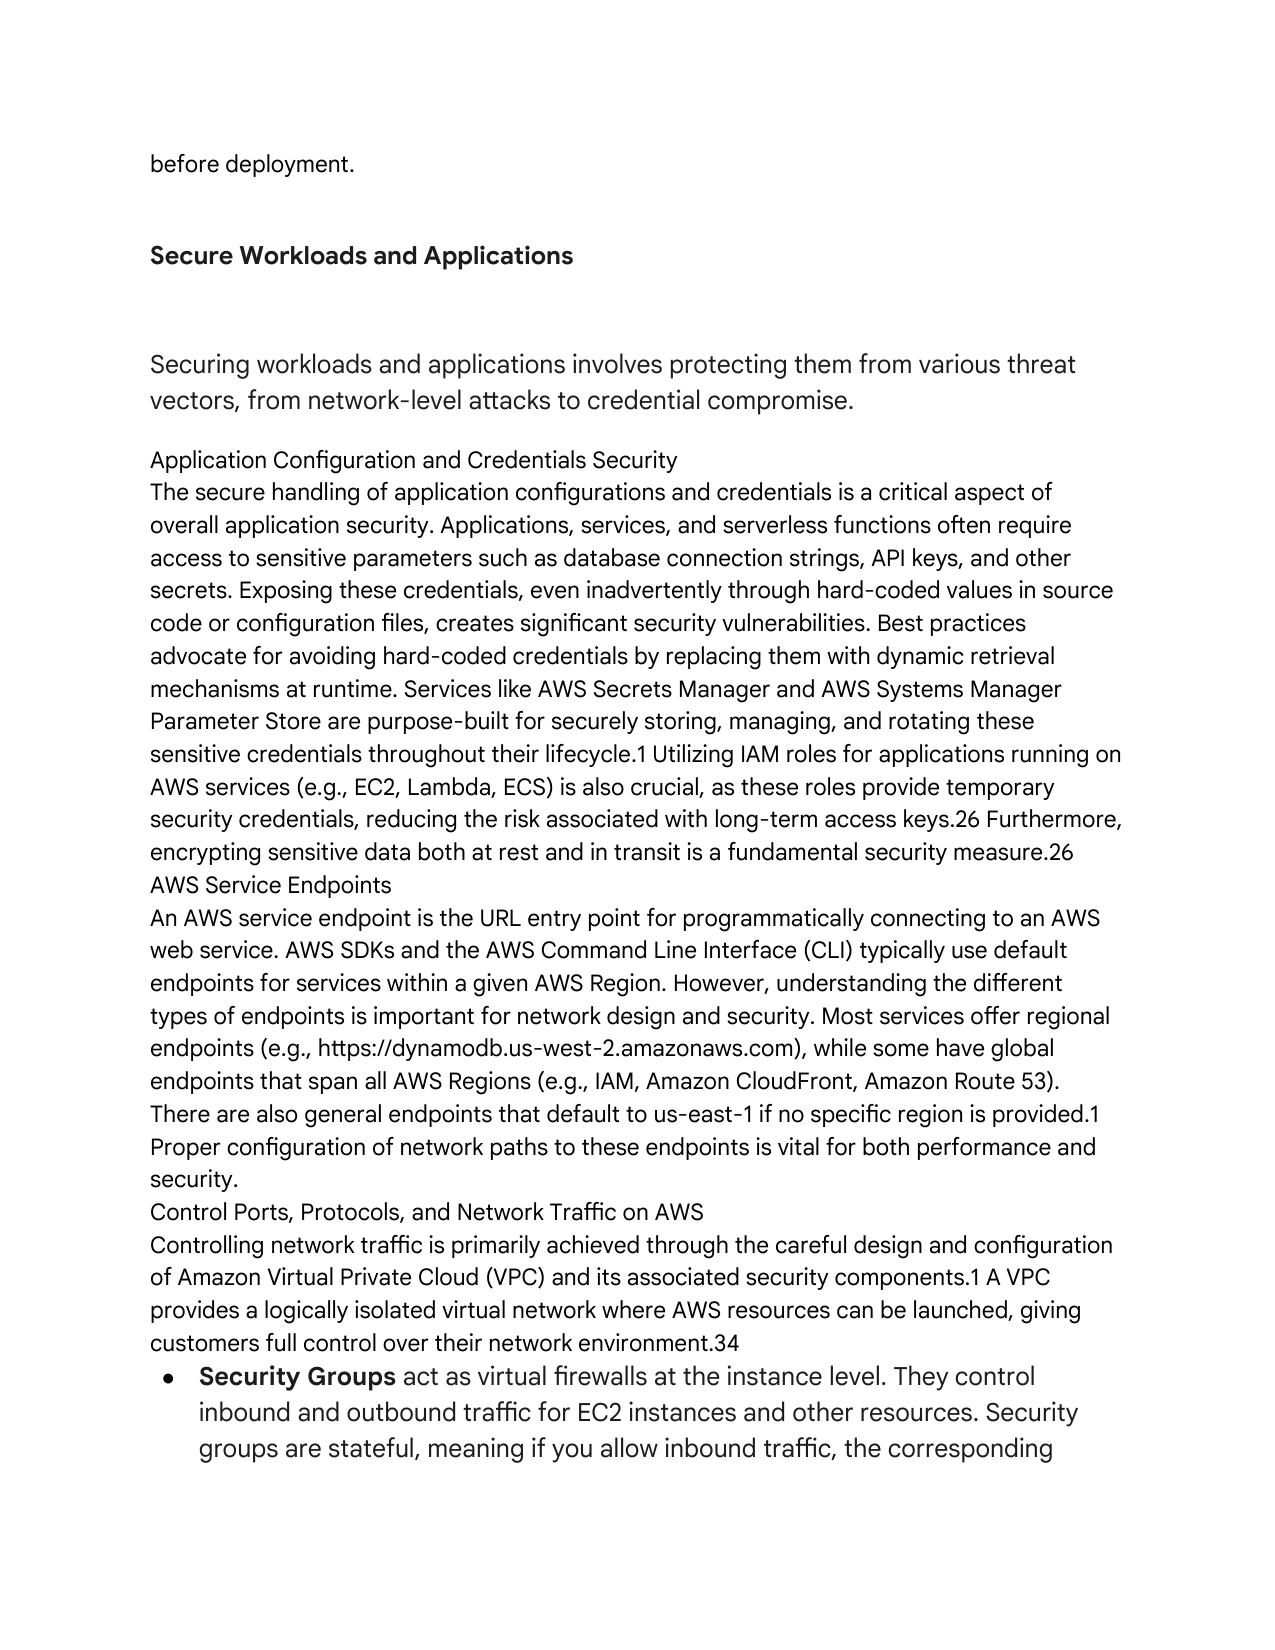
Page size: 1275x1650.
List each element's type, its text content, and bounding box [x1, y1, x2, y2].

text Control Ports, Protocols, and Network Traffic on AWS [150, 1198, 1125, 1227]
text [150, 150, 1125, 179]
text An AWS service endpoint is the URL entry point for programmatically connecting to an AWS web service. AWS SDKs and the AWS Command Line Interface (CLI) typically use default endpoints for services within a given AWS Region. However, understanding the different types of endpoints is important for network design and security. Most services offer regional endpoints (e.g., https://dynamodb.us-west-2.amazonaws.com), while some have global endpoints that span all AWS Regions (e.g., IAM, Amazon CloudFront, Amazon Route 53). There are also general endpoints that default to us-east-1 if no specific region is provided.1 Proper configuration of network paths to these endpoints is vital for both performance and security. [150, 904, 1125, 1194]
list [161, 1362, 1125, 1464]
text Securing workloads and applications involves protecting them from various threat vectors, from network-level attacks to credential compromise. [150, 349, 1125, 416]
text AWS Service Endpoints [150, 871, 1125, 900]
subtitle Secure Workloads and Applications [150, 240, 1125, 272]
text Controlling network traffic is primarily achieved through the careful design and configuration of Amazon Virtual Private Cloud (VPC) and its associated security components.1 A VPC provides a logically isolated virtual network where AWS resources can be launched, giving customers full control over their network environment.34 [150, 1231, 1125, 1358]
text Application Configuration and Credentials Security [150, 446, 1125, 474]
text The secure handling of application configurations and credentials is a critical aspect of overall application security. Applications, services, and serverless functions often require access to sensitive parameters such as database connection strings, API keys, and other secrets. Exposing these credentials, even inadvertently through hard-coded values in source code or configuration files, creates significant security vulnerabilities. Best practices advocate for avoiding hard-coded credentials by replacing them with dynamic retrieval mechanisms at runtime. Services like AWS Secrets Manager and AWS Systems Manager Parameter Store are purpose-built for securely storing, managing, and rotating these sensitive credentials throughout their lifecycle.1 Utilizing IAM roles for applications running on AWS services (e.g., EC2, Lambda, ECS) is also crucial, as these roles provide temporary security credentials, reducing the risk associated with long-term access keys.26 Furthermore, encrypting sensitive data both at rest and in transit is a fundamental security measure.26 [150, 478, 1125, 867]
